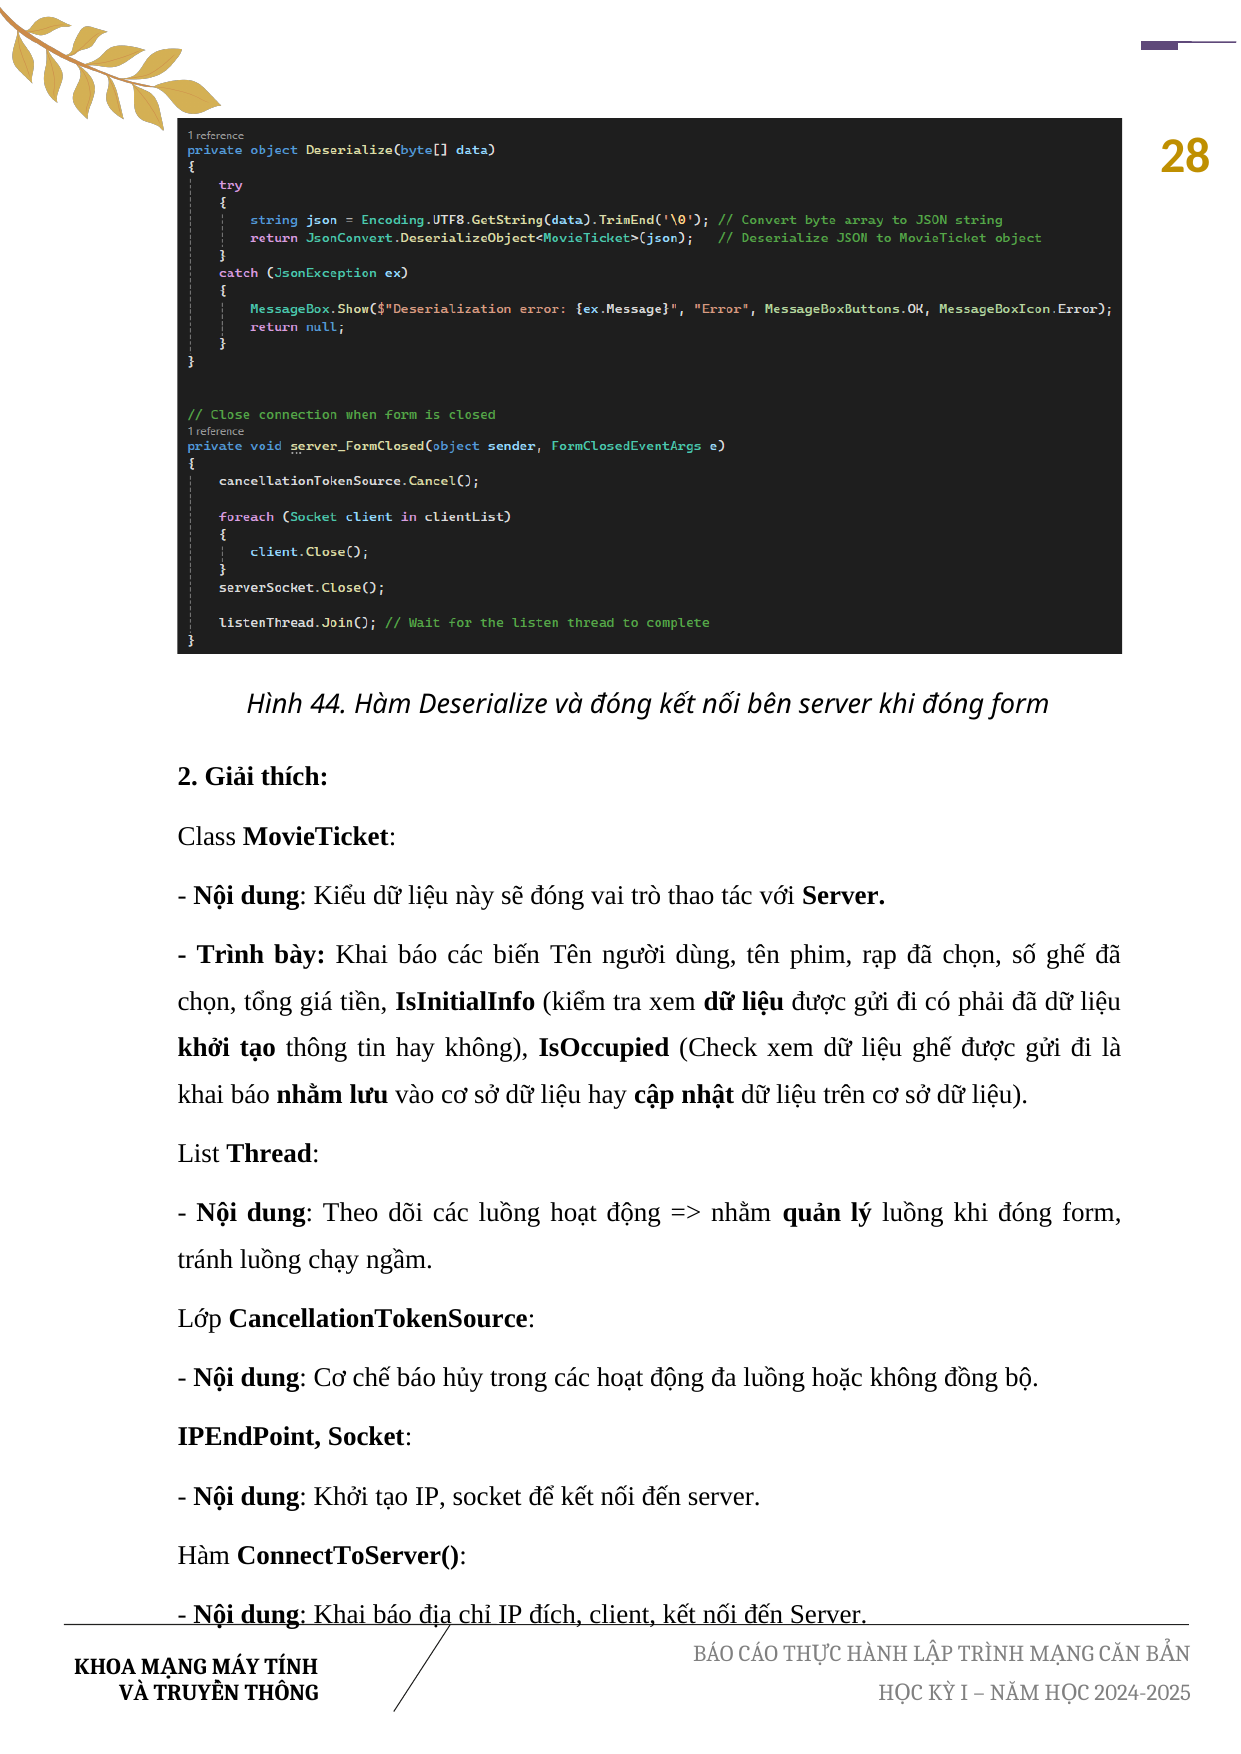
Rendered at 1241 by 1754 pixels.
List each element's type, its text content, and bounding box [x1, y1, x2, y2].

text - Trình bày: Khai báo các biến Tên người dùng, tên phim, rạp đã chọn, số ghế đã chọn, tổng giá tiền, IsInitialInfo (kiểm tra xem dữ liệu được gửi đi có phải đã dữ liệu khởi tạo thông tin hay không), IsOccupied (Check xem dữ liệu ghế được gửi đi là khai báo nhằm lưu vào cơ sở dữ liệu hay cập nhật dữ liệu trên cơ sở dữ liệu). [177, 938, 1122, 1109]
text Hàm ConnectToServer(): [177, 1539, 1122, 1570]
text - Nội dung: Kiểu dữ liệu này sẽ đóng vai trò thao tác với Server. [177, 879, 1122, 910]
picture [0, 0, 1123, 654]
text IPEndPoint, Socket: [177, 1421, 1122, 1452]
text - Nội dung: Cơ chế báo hủy trong các hoạt động đa luồng hoặc không đồng bộ. [177, 1361, 1122, 1392]
text Class MovieTicket: [177, 820, 1122, 851]
text - Nội dung: Khai báo địa chỉ IP đích, client, kết nối đến Server. [177, 1598, 1122, 1629]
text - Nội dung: Khởi tạo IP, socket để kết nối đến server. [177, 1480, 1122, 1511]
subtitle 2. Giải thích: [177, 761, 1122, 792]
text Lớp CancellationTokenSource: [177, 1302, 1122, 1333]
text List Thread: [177, 1137, 1122, 1168]
text - Nội dung: Theo dõi các luồng hoạt động => nhằm quản lý luồng khi đóng form, tránh luồng chạy ngầm. [177, 1196, 1122, 1274]
